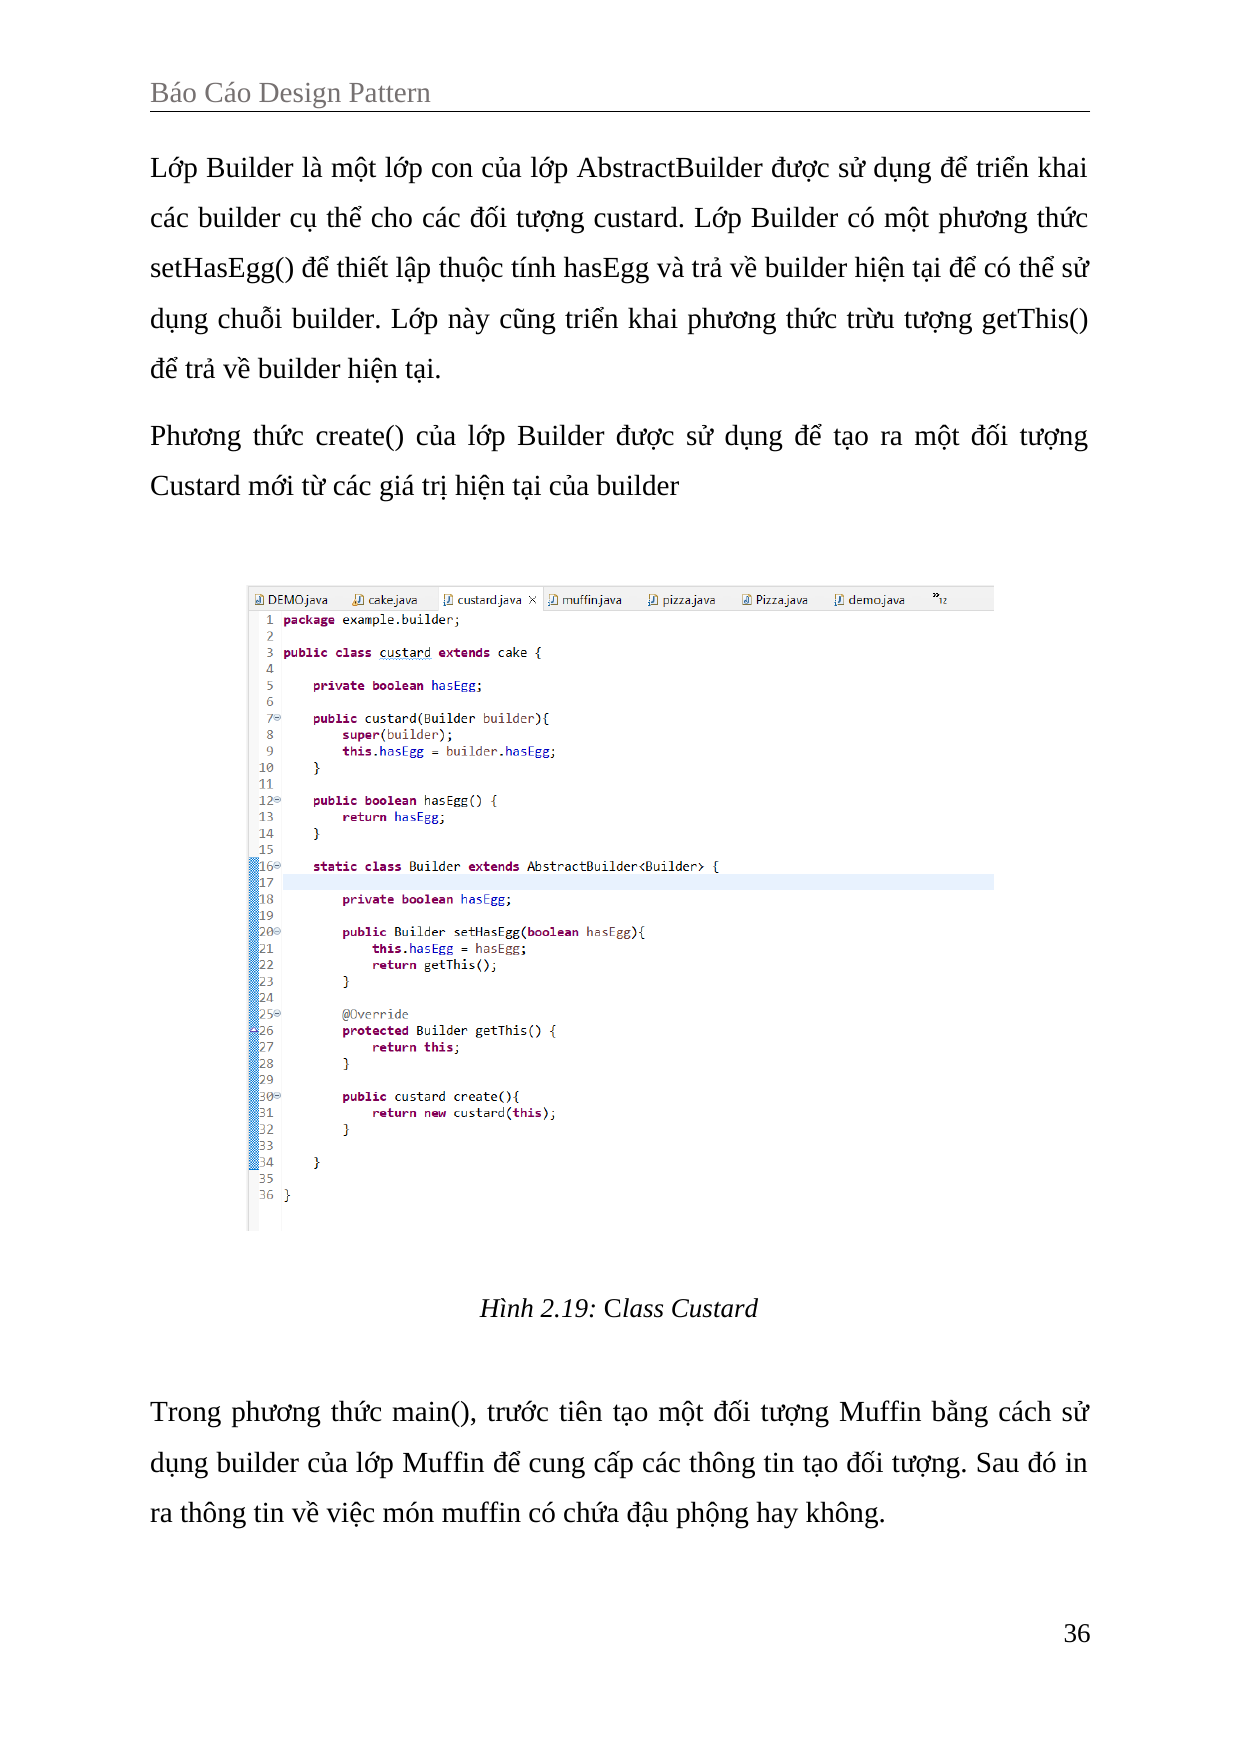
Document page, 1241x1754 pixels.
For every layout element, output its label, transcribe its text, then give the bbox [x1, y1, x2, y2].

text Hình 2.19: Class Custard [150, 1292, 1090, 1323]
text Phương thức create() của lớp Builder được sử dụng để tạo ra một đối tượng Custard mới từ các giá trị hiện tại của builder [150, 418, 1090, 502]
text Lớp Builder là một lớp con của lớp AbstractBuilder được sử dụng để triển khai các builder cụ thể cho các đối tượng custard. Lớp Builder có một phương thức setHasEgg() để thiết lập thuộc tính hasEgg và trả về builder hiện tại để có thể sử dụng chuỗi builder. Lớp này cũng triển khai phương thức trừu tượng getThis() để trả về builder hiện tại. [150, 150, 1090, 385]
picture [246, 585, 994, 1231]
text Trong phương thức main(), trước tiên tạo một đối tượng Muffin bằng cách sử dụng builder của lớp Muffin để cung cấp các thông tin tạo đối tượng. Sau đó in ra thông tin về việc món muffin có chứa đậu phộng hay không. [150, 1394, 1090, 1528]
